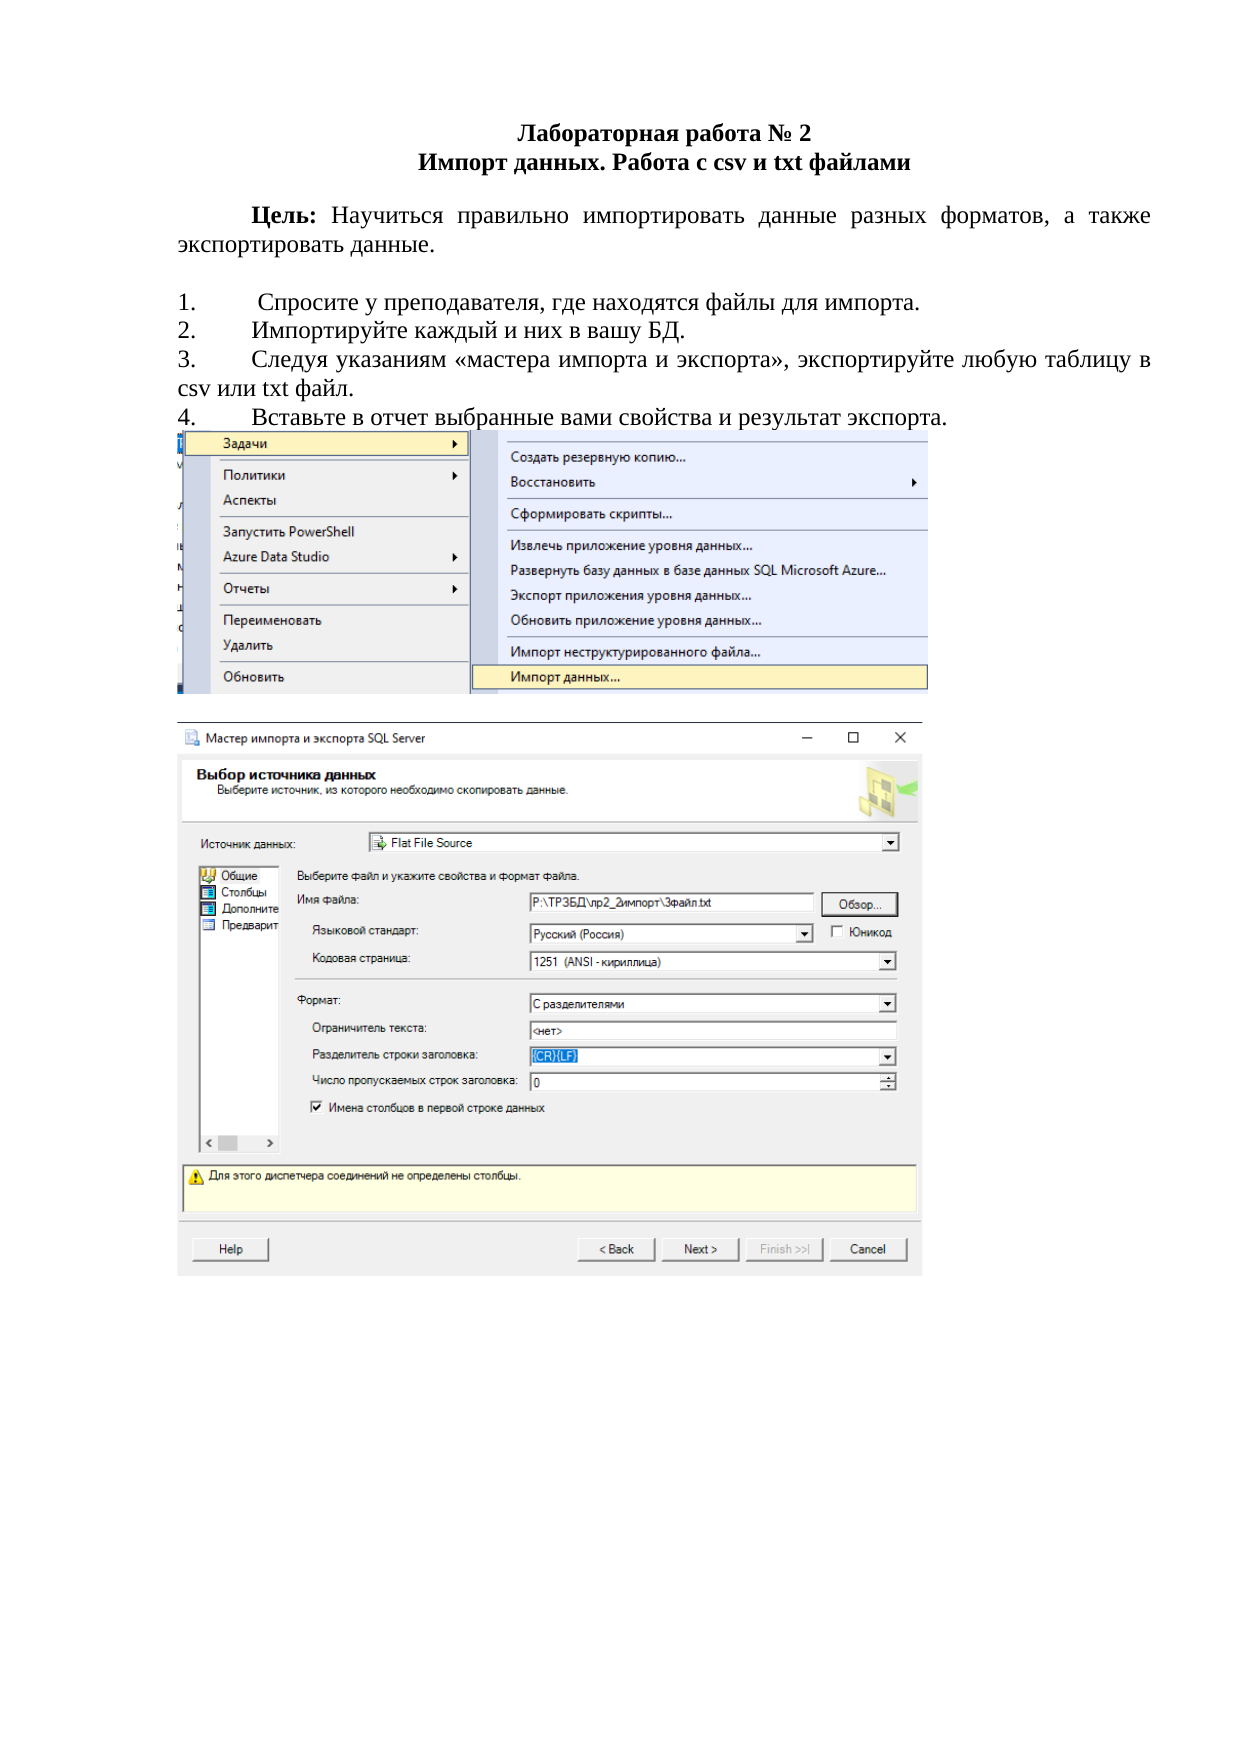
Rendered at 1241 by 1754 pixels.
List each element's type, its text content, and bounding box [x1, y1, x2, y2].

list Следуя указаниям «мастера импорта и экспорта», экспортируйте любую таблицу в csv или txt файл. [177, 344, 1152, 402]
picture [177, 430, 928, 694]
text Лабораторная работа № 2 [177, 118, 1152, 147]
picture [177, 722, 923, 1276]
list Вставьте в отчет выбранные вами свойства и результат экспорта. [177, 402, 1152, 431]
text Цель: Научиться правильно импортировать данные разных форматов, а также экспортировать данные. [177, 201, 1152, 258]
list Спросите у преподавателя, где находятся файлы для импорта. [177, 287, 1152, 316]
list Импортируйте каждый и них в вашу БД. [177, 316, 1152, 344]
text Импорт данных. Работа с csv и txt файлами [177, 147, 1152, 176]
